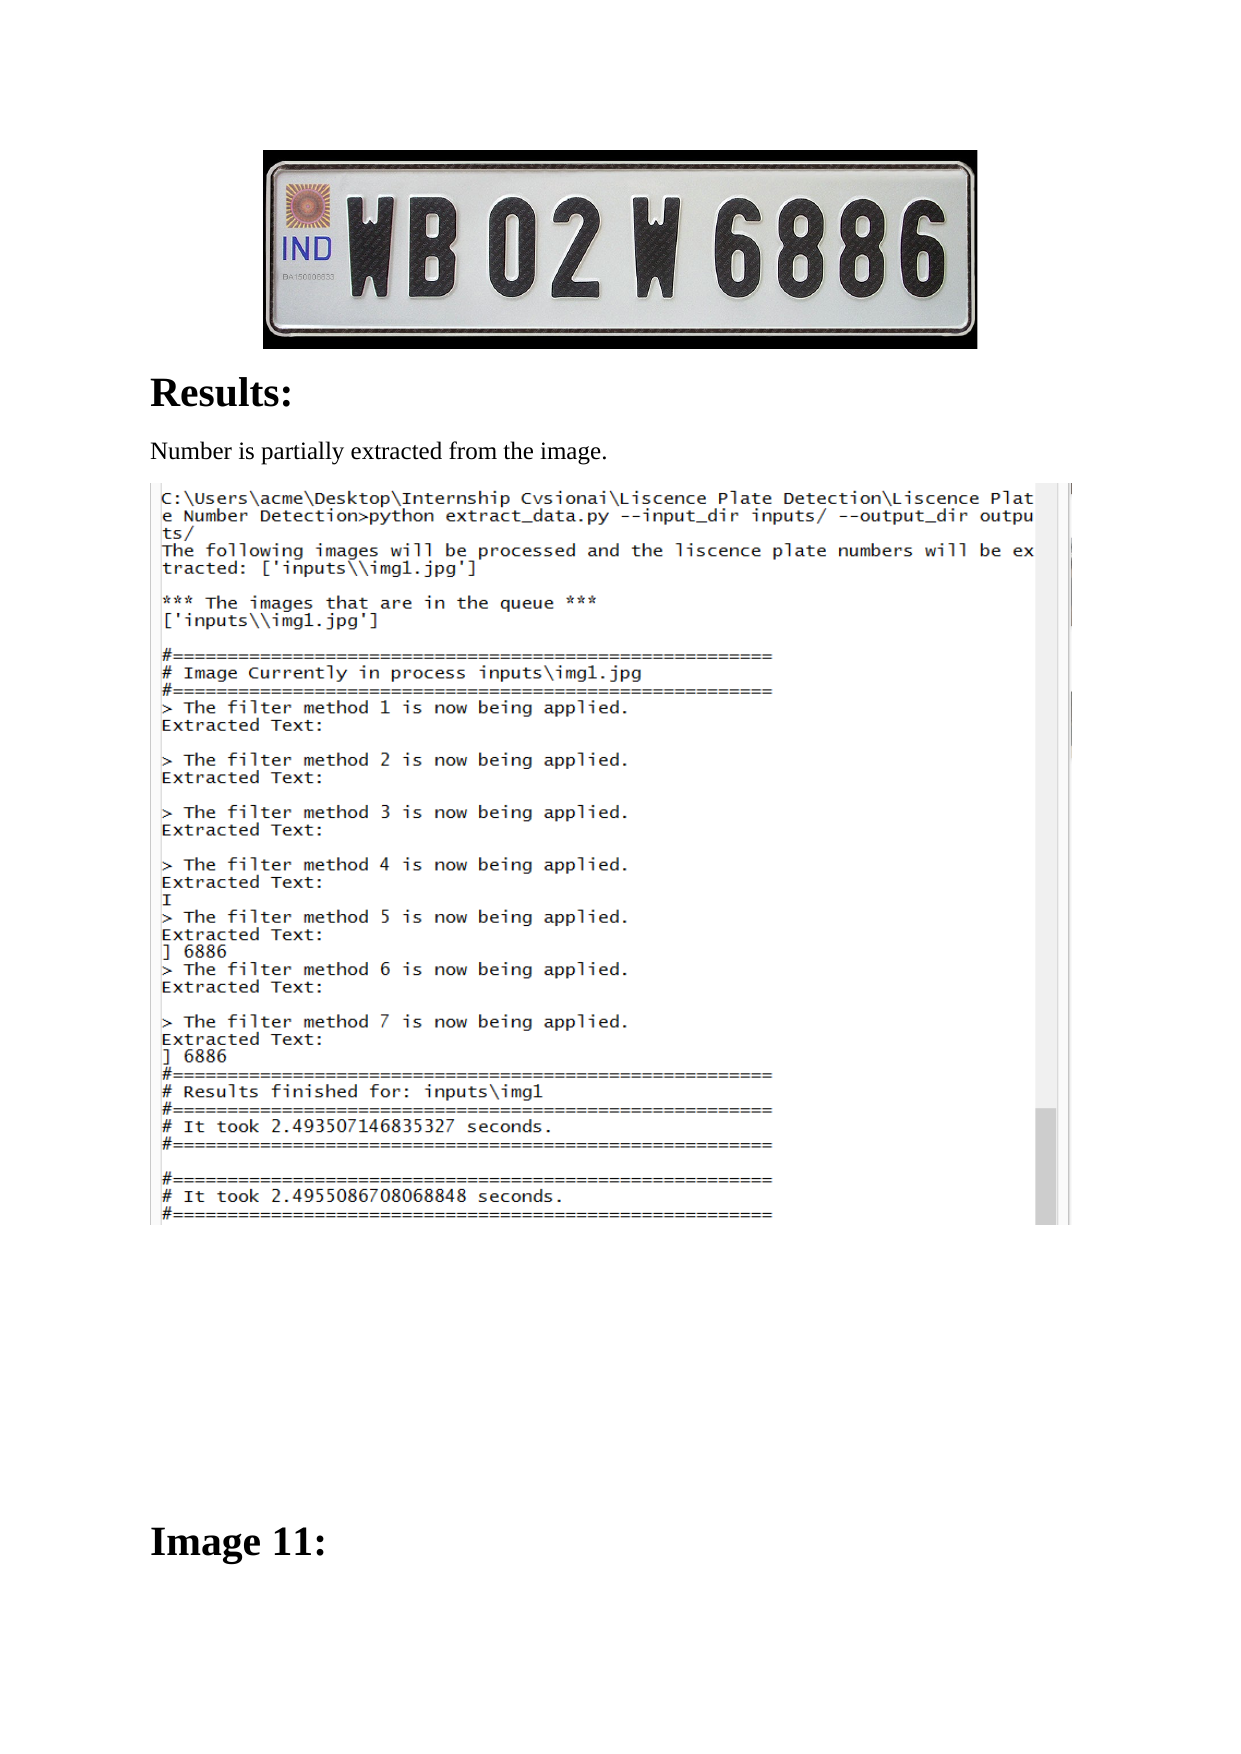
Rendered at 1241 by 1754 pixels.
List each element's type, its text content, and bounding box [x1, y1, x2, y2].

picture [150, 483, 1072, 1225]
picture [263, 150, 978, 349]
text Results: [150, 368, 1090, 416]
text Number is partially extracted from the image. [150, 436, 1090, 465]
text Image 11: [150, 1517, 1090, 1565]
